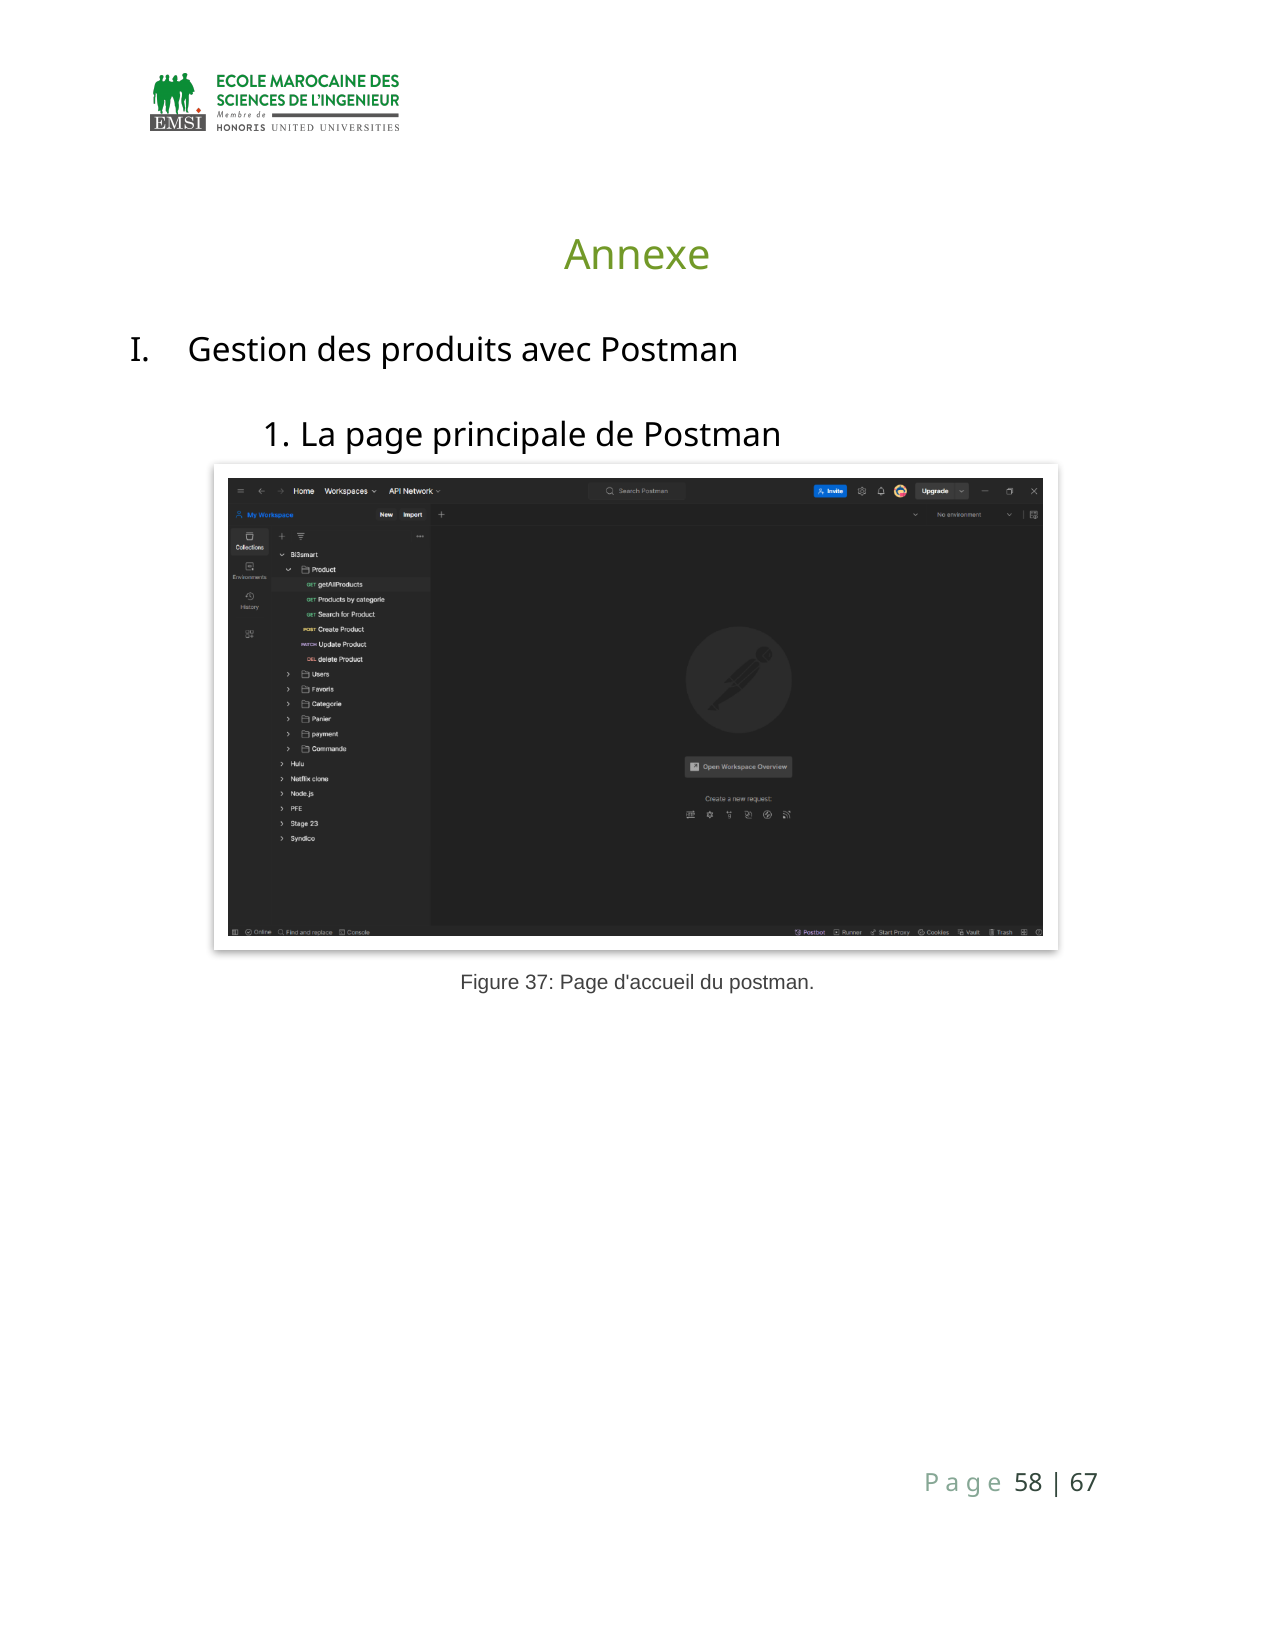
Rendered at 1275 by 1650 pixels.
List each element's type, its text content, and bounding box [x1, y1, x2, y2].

subtitle Gestion des produits avec Postman [150, 326, 1125, 372]
subtitle Annexe [150, 224, 1125, 281]
picture [228, 478, 1043, 936]
picture [150, 73, 399, 131]
subtitle La page principale de Postman [262, 411, 1125, 456]
text Figure 37: Page d'accueil du postman. [150, 970, 1125, 994]
